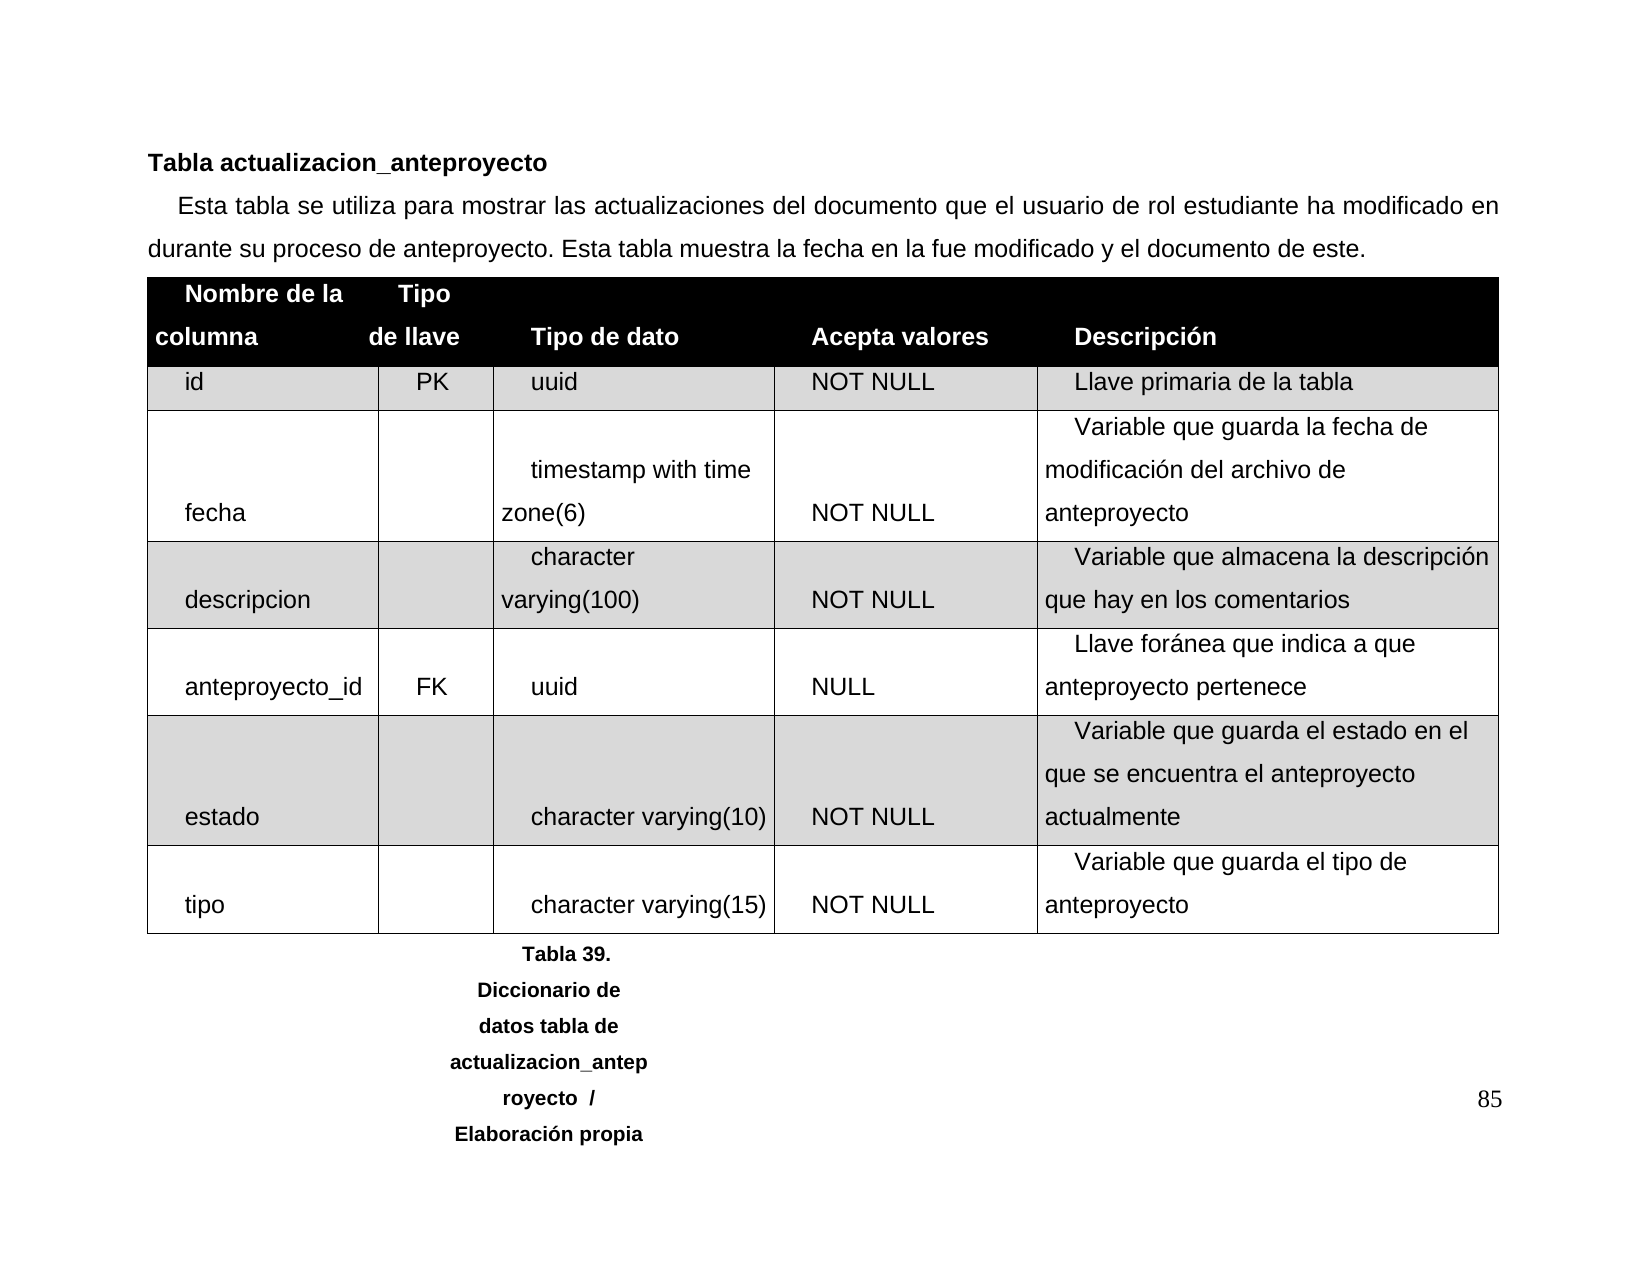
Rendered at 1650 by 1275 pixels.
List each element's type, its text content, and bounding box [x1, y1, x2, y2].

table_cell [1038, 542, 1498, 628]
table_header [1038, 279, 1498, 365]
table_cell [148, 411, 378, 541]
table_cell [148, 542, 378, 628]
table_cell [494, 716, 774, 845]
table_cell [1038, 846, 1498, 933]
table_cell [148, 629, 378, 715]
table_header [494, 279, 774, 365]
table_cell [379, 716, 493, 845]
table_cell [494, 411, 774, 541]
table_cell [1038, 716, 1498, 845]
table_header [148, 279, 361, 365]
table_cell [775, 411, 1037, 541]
text Esta tabla se utiliza para mostrar las actualizaciones del documento que el usuario de rol estudiante ha modificado en durante su proceso de anteproyecto. Esta tabla muestra la fecha en la fue modificado y el documento de este. [148, 191, 1502, 263]
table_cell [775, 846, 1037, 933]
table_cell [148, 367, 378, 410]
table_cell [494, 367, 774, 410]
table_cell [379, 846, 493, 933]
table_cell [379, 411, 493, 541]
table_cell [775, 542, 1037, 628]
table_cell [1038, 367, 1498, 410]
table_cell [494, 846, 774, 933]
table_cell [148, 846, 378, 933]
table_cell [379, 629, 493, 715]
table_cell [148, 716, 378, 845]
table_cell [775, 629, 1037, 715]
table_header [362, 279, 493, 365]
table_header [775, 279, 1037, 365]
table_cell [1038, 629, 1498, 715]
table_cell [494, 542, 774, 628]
text Tabla actualizacion_anteproyecto [148, 148, 1502, 176]
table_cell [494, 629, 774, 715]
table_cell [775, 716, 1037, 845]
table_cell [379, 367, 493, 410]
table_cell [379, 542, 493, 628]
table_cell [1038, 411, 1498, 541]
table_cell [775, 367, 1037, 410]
